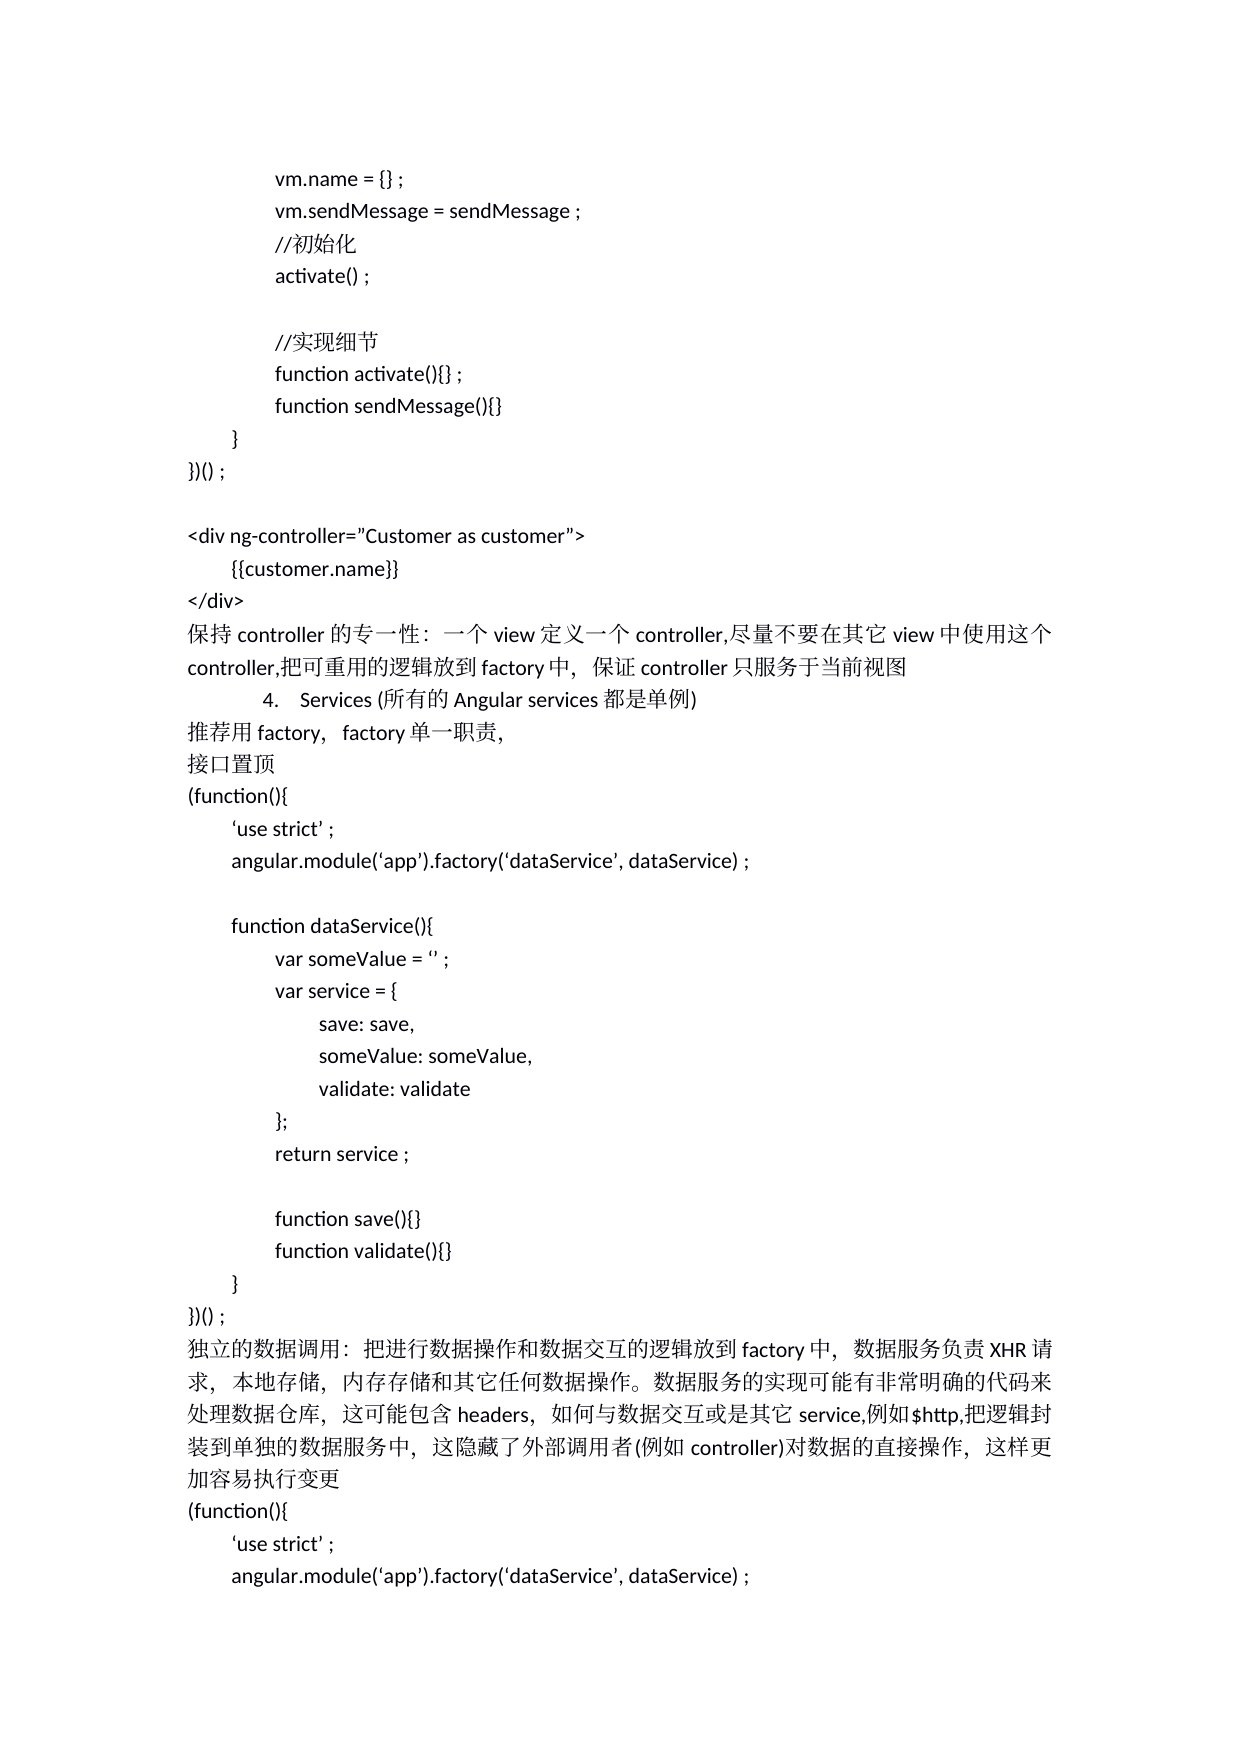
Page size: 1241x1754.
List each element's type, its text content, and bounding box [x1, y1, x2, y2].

text save: save, [231, 1007, 1053, 1039]
text 推荐用factory，factory单一职责， [187, 714, 1053, 747]
text angular.module(‘app’).factory(‘dataService’, dataService) ; [187, 1559, 1053, 1592]
text return service ; [231, 1137, 1053, 1169]
text function validate(){} [231, 1234, 1053, 1267]
text activate() ; [187, 259, 1053, 292]
text 接口置顶 [187, 747, 1053, 779]
text var someValue = ‘’ ; [187, 942, 1053, 974]
text })() ; [187, 454, 1053, 487]
text }; [231, 1104, 1053, 1137]
text //初始化 [187, 227, 1053, 259]
text function sendMessage(){} [187, 389, 1053, 422]
list Services (所有的Angular services都是单例) [262, 682, 1053, 714]
text 独立的数据调用：把进行数据操作和数据交互的逻辑放到factory中，数据服务负责XHR请求，本地存储，内存存储和其它任何数据操作。数据服务的实现可能有非常明确的代码来处理数据仓库，这可能包含headers，如何与数据交互或是其它service,例如$http,把逻辑封装到单独的数据服务中，这隐藏了外部调用者(例如controller)对数据的直接操作，这样更加容易执行变更 [187, 1332, 1053, 1494]
text } [187, 1267, 1053, 1299]
text (function(){ [187, 1494, 1053, 1527]
text var service = { [187, 974, 1053, 1007]
text vm.sendMessage = sendMessage ; [187, 194, 1053, 227]
text (function(){ [187, 779, 1053, 812]
text ‘use strict’ ; [187, 812, 1053, 844]
text someValue: someValue, [231, 1039, 1053, 1072]
text 保持controller的专一性：一个view定义一个controller,尽量不要在其它view中使用这个controller,把可重用的逻辑放到factory中，保证controller只服务于当前视图 [187, 617, 1053, 682]
text })() ; [187, 1299, 1053, 1332]
text {{customer.name}} [187, 552, 1053, 584]
text angular.module(‘app’).factory(‘dataService’, dataService) ; [187, 844, 1053, 877]
text </div> [187, 584, 1053, 617]
text function save(){} [231, 1202, 1053, 1234]
text //实现细节 [187, 324, 1053, 357]
text function dataService(){ [187, 909, 1053, 942]
text validate: validate [231, 1072, 1053, 1104]
text ‘use strict’ ; [187, 1527, 1053, 1559]
text <div ng-controller=”Customer as customer”> [187, 519, 1053, 552]
text function activate(){} ; [187, 357, 1053, 389]
text } [187, 422, 1053, 454]
text vm.name = {} ; [187, 162, 1053, 194]
